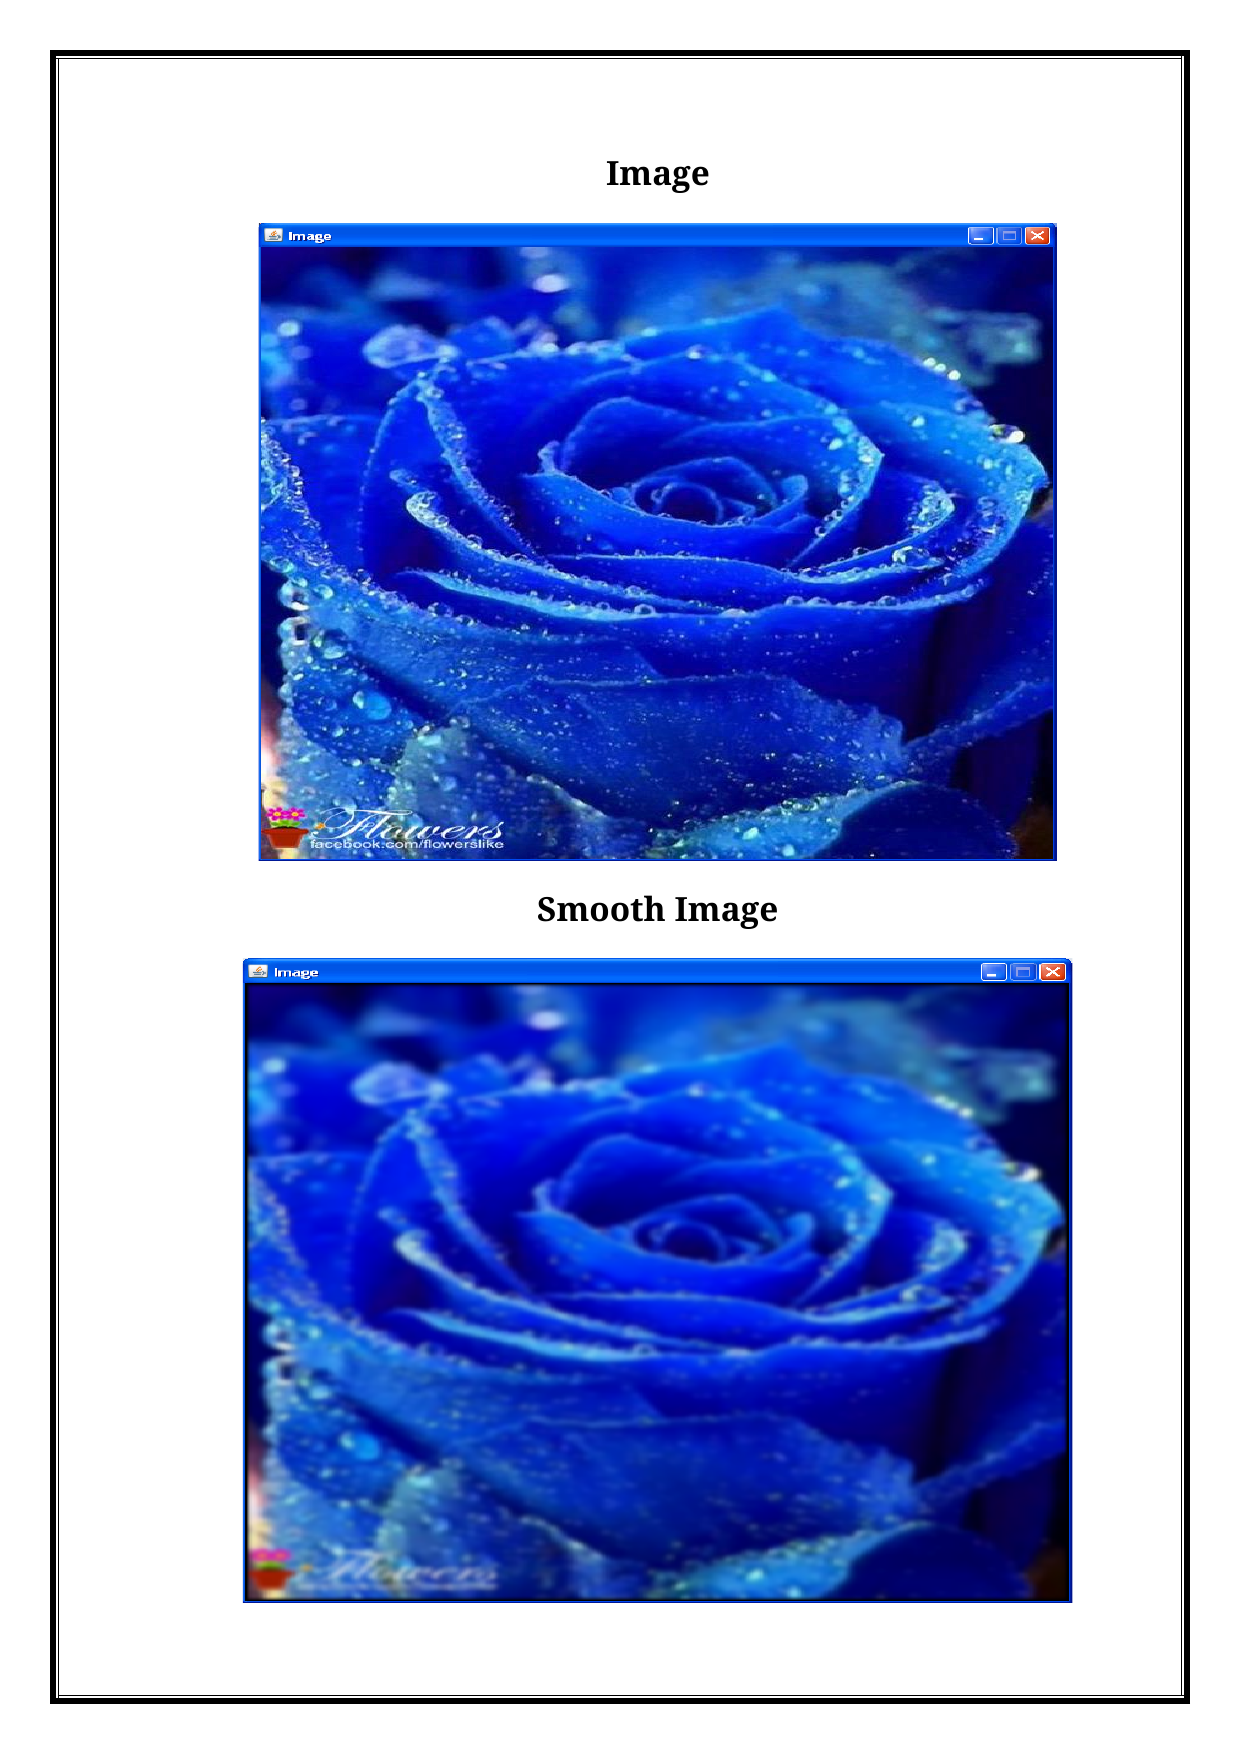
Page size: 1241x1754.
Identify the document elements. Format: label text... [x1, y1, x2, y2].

picture [258, 223, 1057, 861]
picture [242, 958, 1073, 1603]
text Image [225, 150, 1090, 195]
text Smooth Image [225, 886, 1090, 931]
